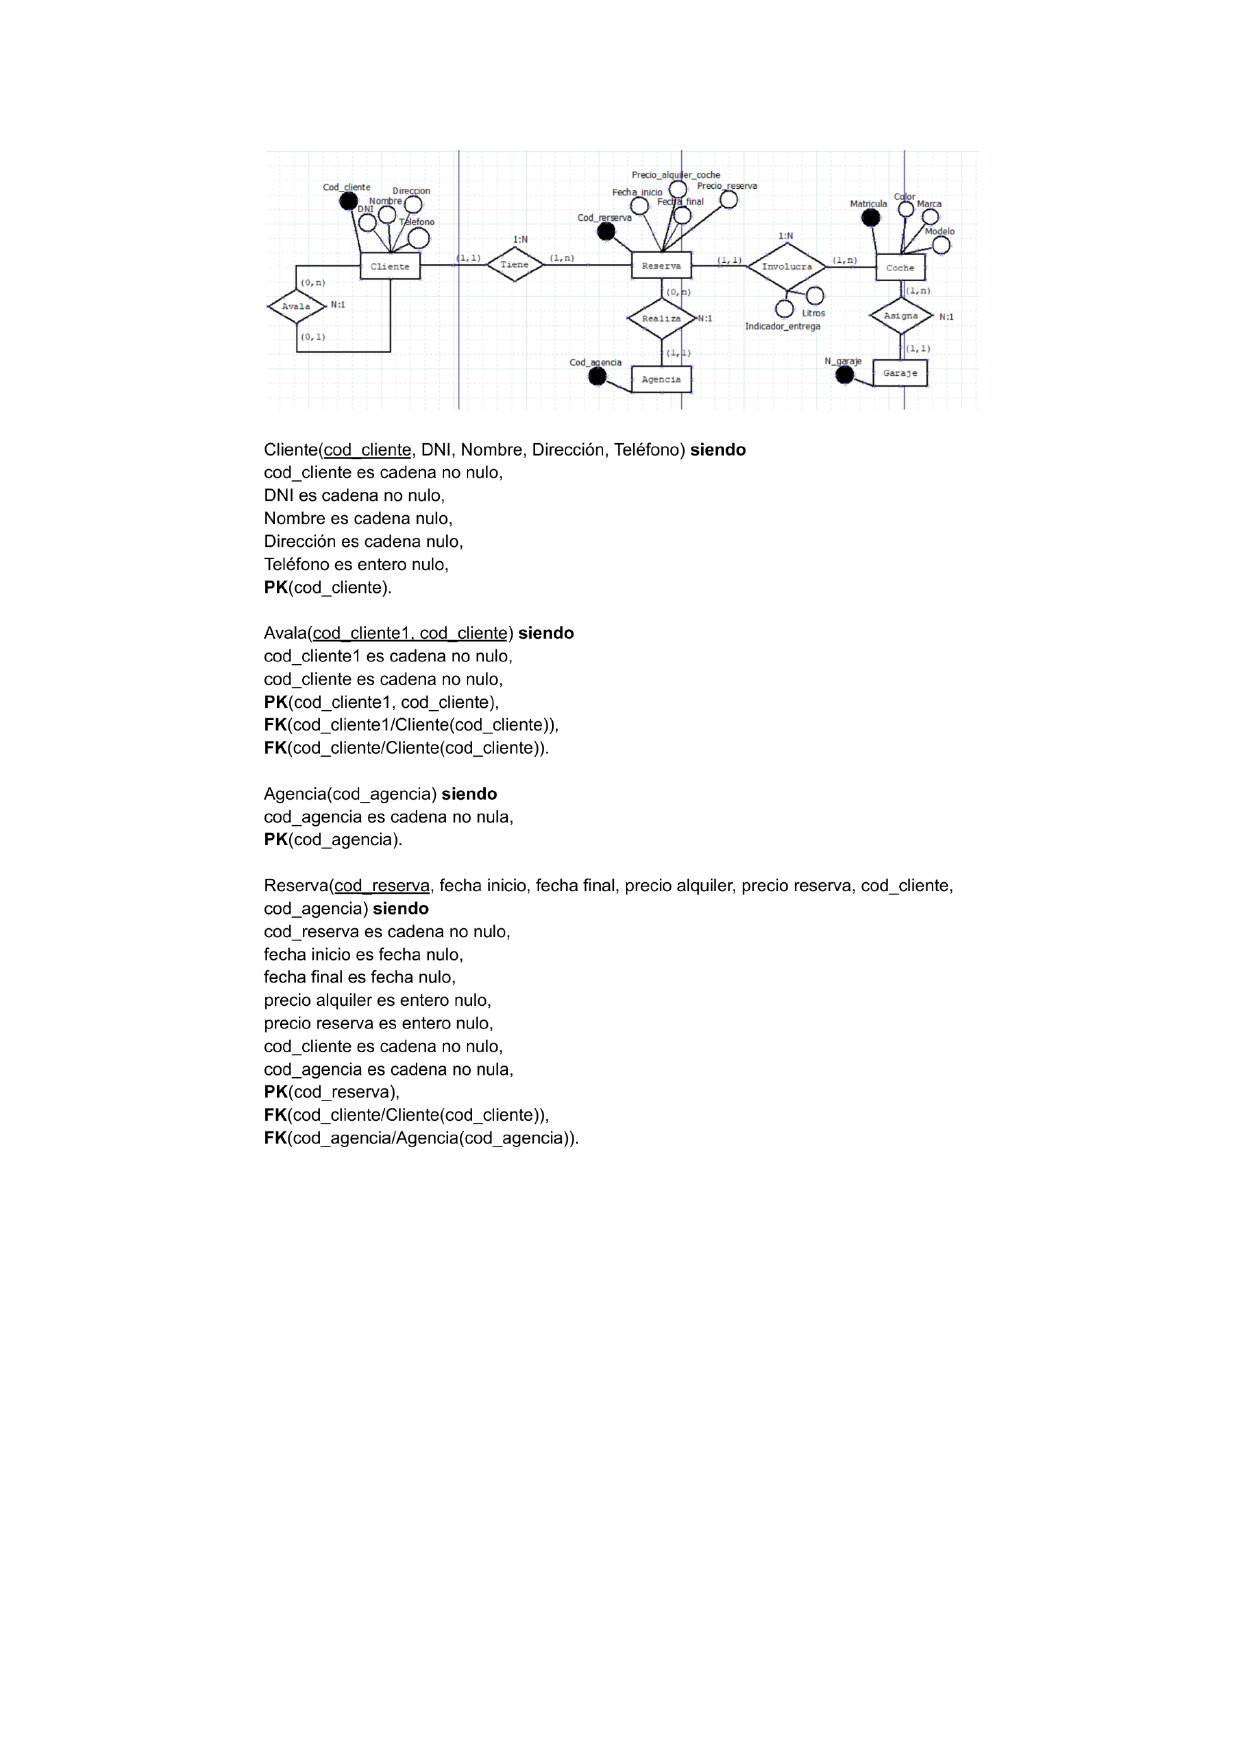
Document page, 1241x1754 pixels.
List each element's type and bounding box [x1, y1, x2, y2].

picture [150, 150, 1091, 1160]
